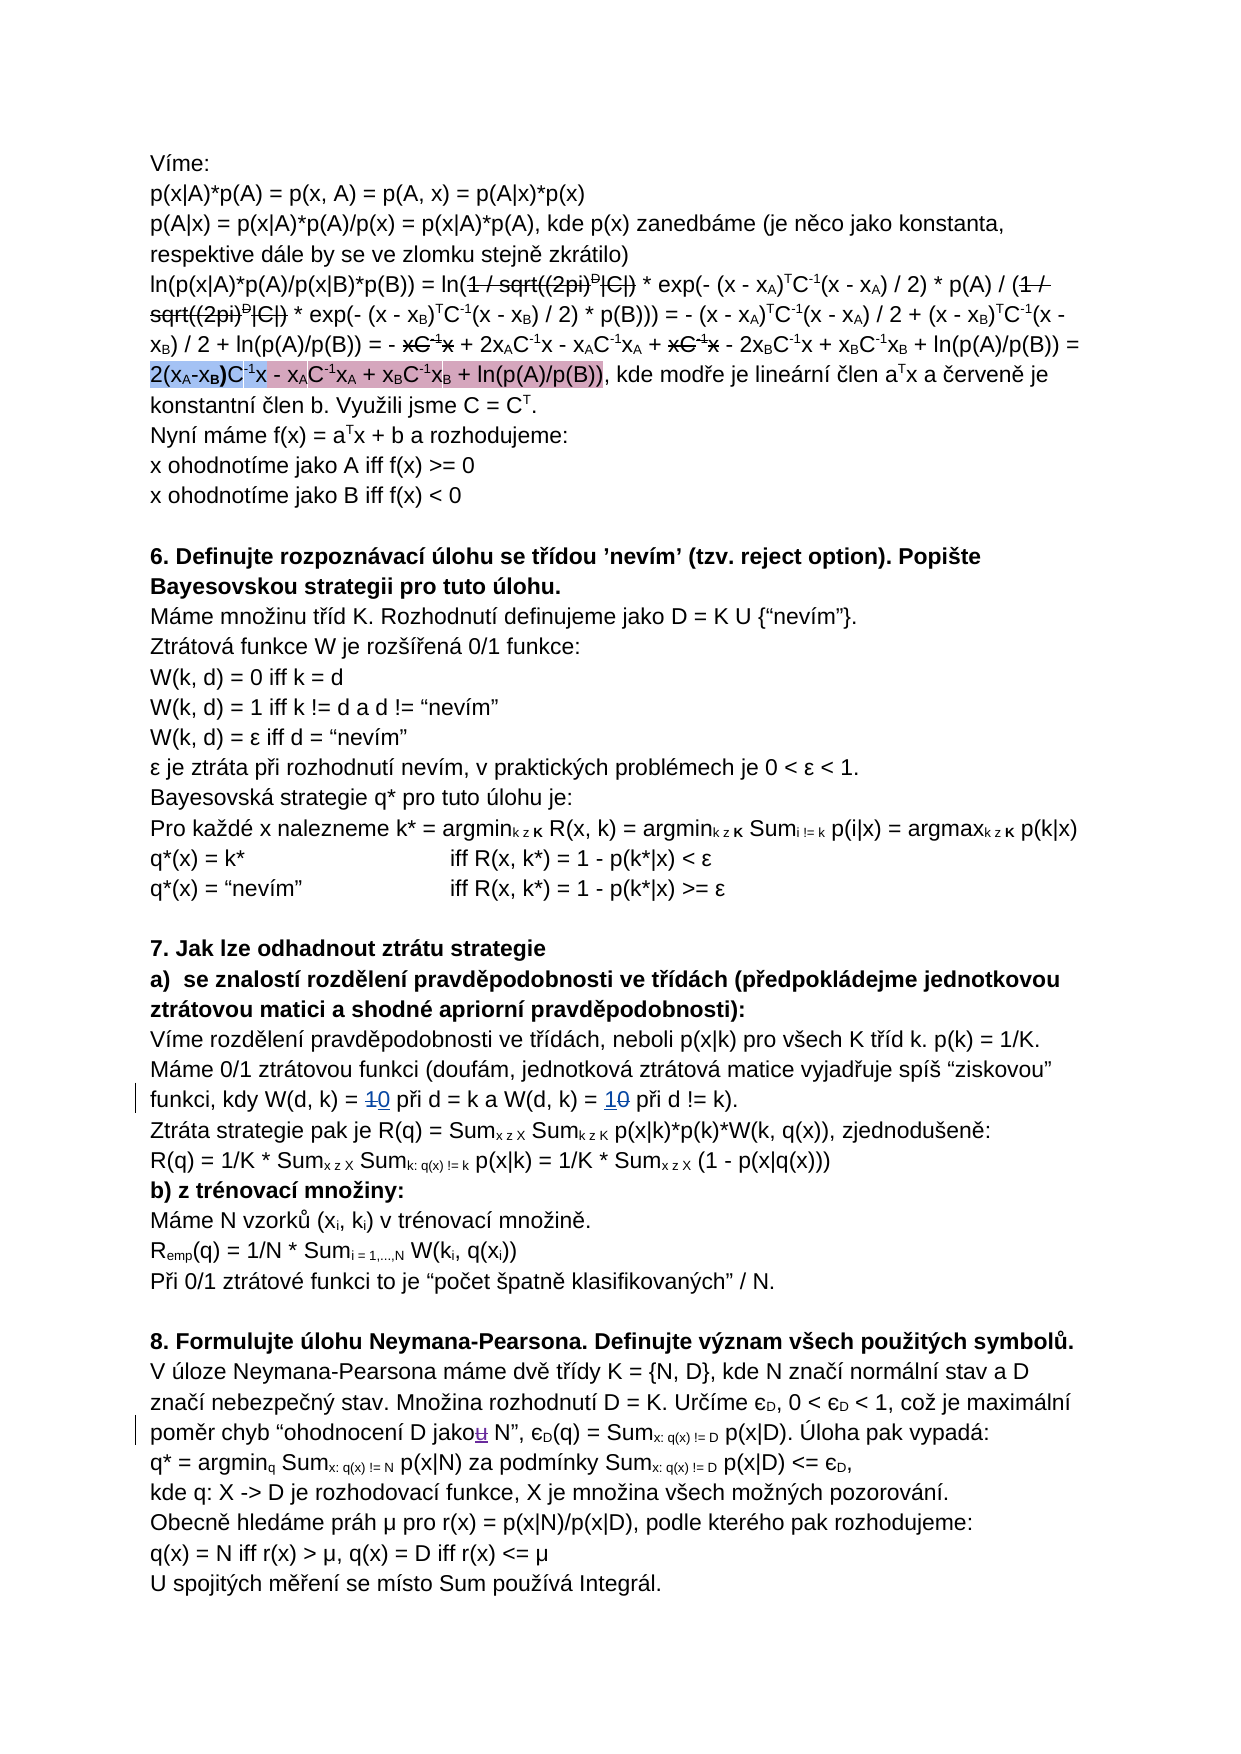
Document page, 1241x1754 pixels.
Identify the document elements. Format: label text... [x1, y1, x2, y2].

text W(k, d) = 0 iff k = d [150, 663, 1090, 690]
text Máme N vzorků (xi, ki) v trénovací množině. [150, 1207, 1090, 1234]
text Ztrátová funkce W je rozšířená 0/1 funkce: [150, 633, 1090, 660]
text Ztráta strategie pak je R(q) = Sumx z X Sumk z K p(x|k)*p(k)*W(k, q(x)), zjednodušeně: [150, 1117, 1090, 1143]
text V úloze Neymana-Pearsona máme dvě třídy K = {N, D}, kde N značí normální stav a D značí nebezpečný stav. Množina rozhodnutí D = K. Určíme єD, 0 < єD < 1, což je maximální poměr chyb “ohodnocení D jako N”, єD(q) = Sumx: q(x) != D p(x|D). Úloha pak vypadá: [150, 1358, 1090, 1445]
text R(q) = 1/K * Sumx z X Sumk: q(x) != k p(x|k) = 1/K * Sumx z X (1 - p(x|q(x))) [150, 1147, 1090, 1173]
text b) z trénovací množiny: [150, 1177, 1090, 1203]
text x ohodnotíme jako B iff f(x) < 0 [150, 482, 1090, 509]
text Při 0/1 ztrátové funkci to je “počet špatně klasifikovaných” / N. [150, 1268, 1090, 1294]
text 7. Jak lze odhadnout ztrátu strategie [150, 935, 1090, 962]
text Bayesovská strategie q* pro tuto úlohu je: [150, 784, 1090, 811]
text Remp(q) = 1/N * Sumi = 1,...,N W(ki, q(xi)) [150, 1237, 1090, 1264]
text U spojitých měření se místo Sum používá Integrál. [150, 1570, 1090, 1596]
text Obecně hledáme práh μ pro r(x) = p(x|N)/p(x|D), podle kterého pak rozhodujeme: [150, 1509, 1090, 1536]
text q*(x) = “nevím” iff R(x, k*) = 1 - p(k*|x) >= ε [150, 875, 1090, 901]
text 6. Definujte rozpoznávací úlohu se třídou ’nevím’ (tzv. reject option). Popište Bayesovskou strategii pro tuto úlohu. [150, 543, 1090, 599]
text ε je ztráta při rozhodnutí nevím, v praktických problémech je 0 < ε < 1. [150, 754, 1090, 781]
text a) se znalostí rozdělení pravděpodobnosti ve třídách (předpokládejme jednotkovou ztrátovou matici a shodné apriorní pravděpodobnosti): [150, 966, 1090, 1022]
text q*(x) = k* iff R(x, k*) = 1 - p(k*|x) < ε [150, 845, 1090, 871]
text W(k, d) = 1 iff k != d a d != “nevím” [150, 694, 1090, 720]
text kde q: X -> D je rozhodovací funkce, X je množina všech možných pozorování. [150, 1479, 1090, 1506]
text p(A|x) = p(x|A)*p(A)/p(x) = p(x|A)*p(A), kde p(x) zanedbáme (je něco jako konstanta, respektive dále by se ve zlomku stejně zkrátilo) [150, 210, 1090, 267]
text 2(xA-xB)C-1x - xAC-1xA + xBC-1xB + ln(p(A)/p(B)), kde modře je lineární člen aTx a červeně je konstantní člen b. Využili jsme C = CT. [150, 361, 1090, 418]
text Pro každé x nalezneme k* = argmink z K R(x, k) = argmink z K Sumi != k p(i|x) = argmaxk z K p(k|x) [150, 814, 1090, 841]
text Nyní máme f(x) = aTx + b a rozhodujeme: [150, 422, 1090, 448]
text Víme rozdělení pravděpodobnosti ve třídách, neboli p(x|k) pro všech K tříd k. p(k) = 1/K. Máme 0/1 ztrátovou funkci (doufám, jednotková ztrátová matice vyjadřuje spíš “ziskovou” funkci, kdy W(d, k) = při d = k a W(d, k) = při d != k). [150, 1026, 1090, 1113]
text W(k, d) = ε iff d = “nevím” [150, 724, 1090, 750]
text q(x) = N iff r(x) > μ, q(x) = D iff r(x) <= μ [150, 1539, 1090, 1566]
text Víme: [150, 150, 1090, 176]
text x ohodnotíme jako A iff f(x) >= 0 [150, 452, 1090, 478]
text Máme množinu tříd K. Rozhodnutí definujeme jako D = K U {“nevím”}. [150, 603, 1090, 629]
text 8. Formulujte úlohu Neymana-Pearsona. Definujte význam všech použitých symbolů. [150, 1328, 1090, 1354]
text ln(p(x|A)*p(A)/p(x|B)*p(B)) = ln(1 / sqrt((2pi)D|C|) * exp(- (x - xA)TC-1(x - xA) / 2) * p(A) / (1 / sqrt((2pi)D|C|) * exp(- (x - xB)TC-1(x - xB) / 2) * p(B))) = - (x - xA)TC-1(x - xA) / 2 + (x - xB)TC-1(x - xB) / 2 + ln(p(A)/p(B)) = - xC-1x + 2xAC-1x - xAC-1xA + xC-1x - 2xBC-1x + xBC-1xB + ln(p(A)/p(B)) = [150, 271, 1090, 358]
text q* = argminq Sumx: q(x) != N p(x|N) za podmínky Sumx: q(x) != D p(x|D) <= єD, [150, 1449, 1090, 1475]
text p(x|A)*p(A) = p(x, A) = p(A, x) = p(A|x)*p(x) [150, 180, 1090, 207]
